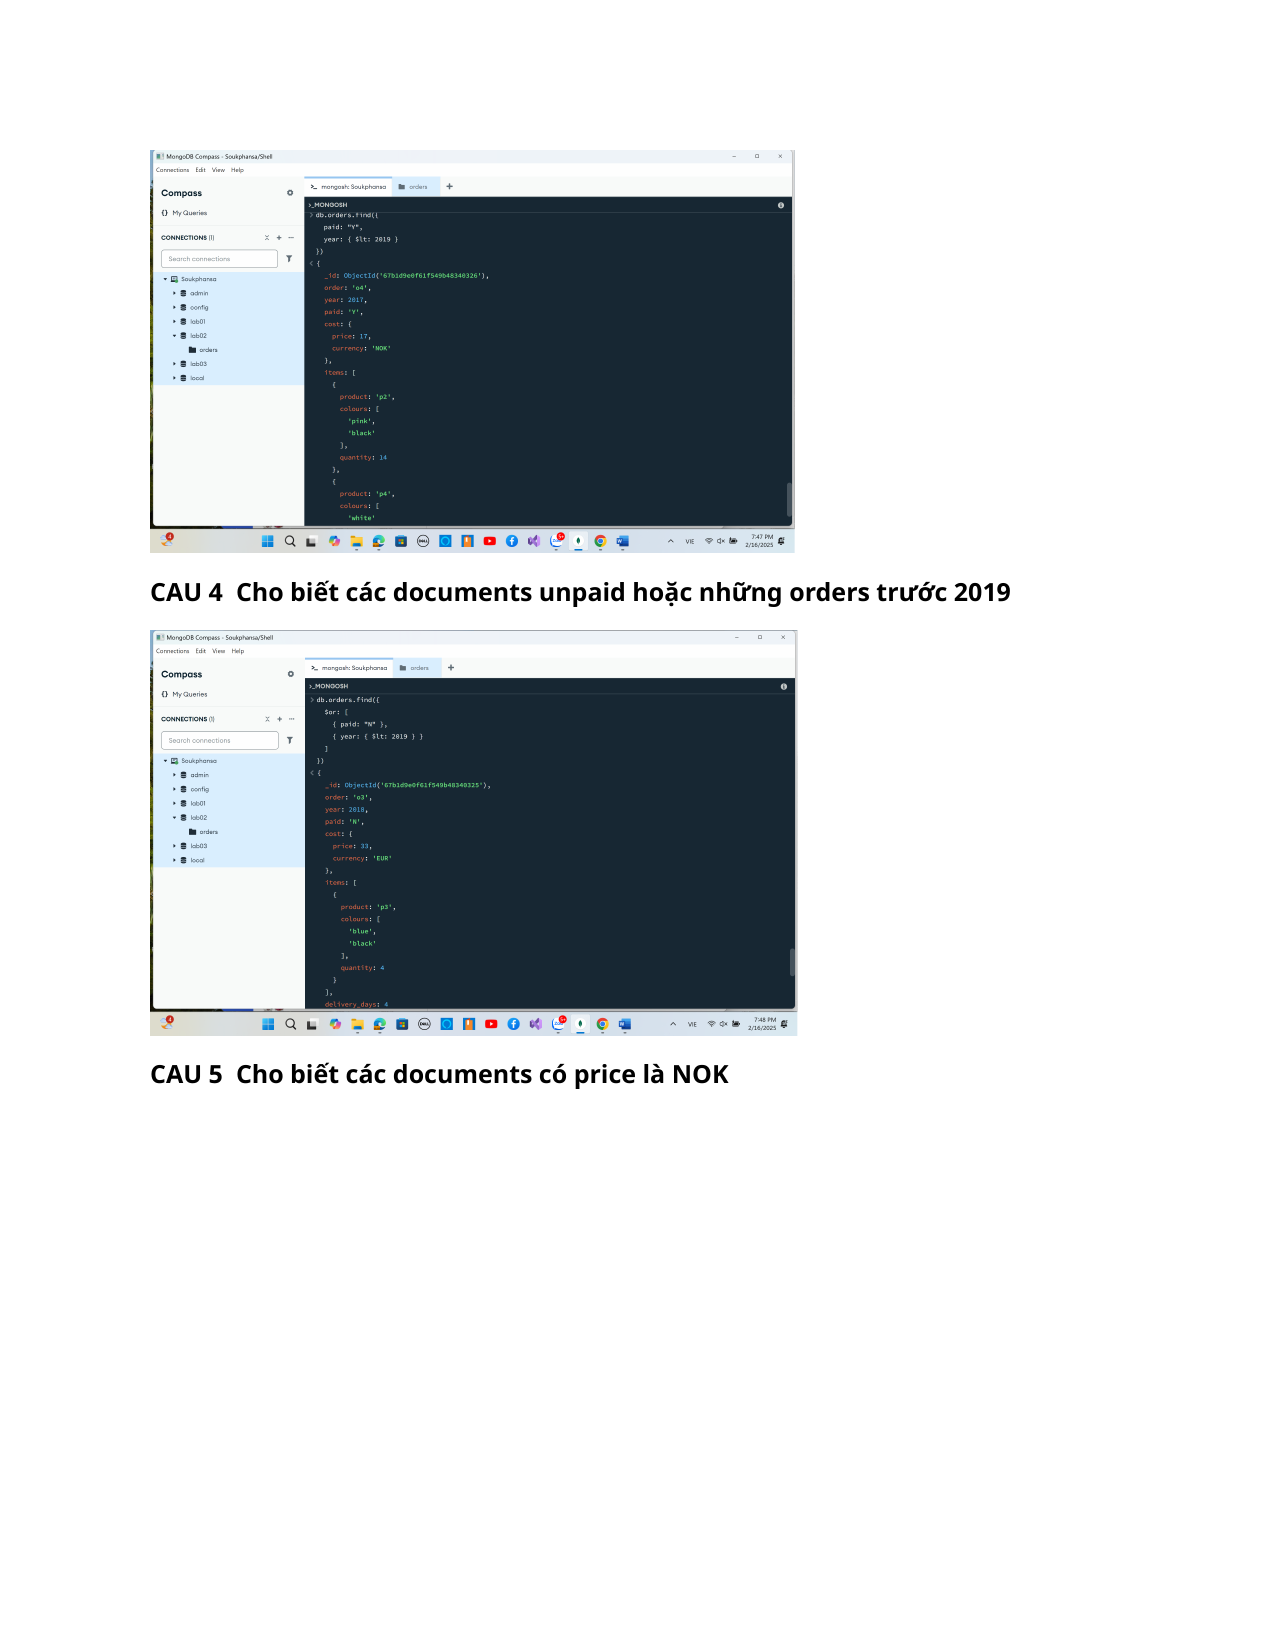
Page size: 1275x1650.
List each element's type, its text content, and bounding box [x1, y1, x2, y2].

picture [150, 630, 798, 1036]
text CAU 5 Cho biết các documents có price là NOK [150, 1057, 1125, 1091]
text CAU 4 Cho biết các documents unpaid hoặc những orders trước 2019 [150, 575, 1125, 609]
picture [150, 150, 795, 553]
